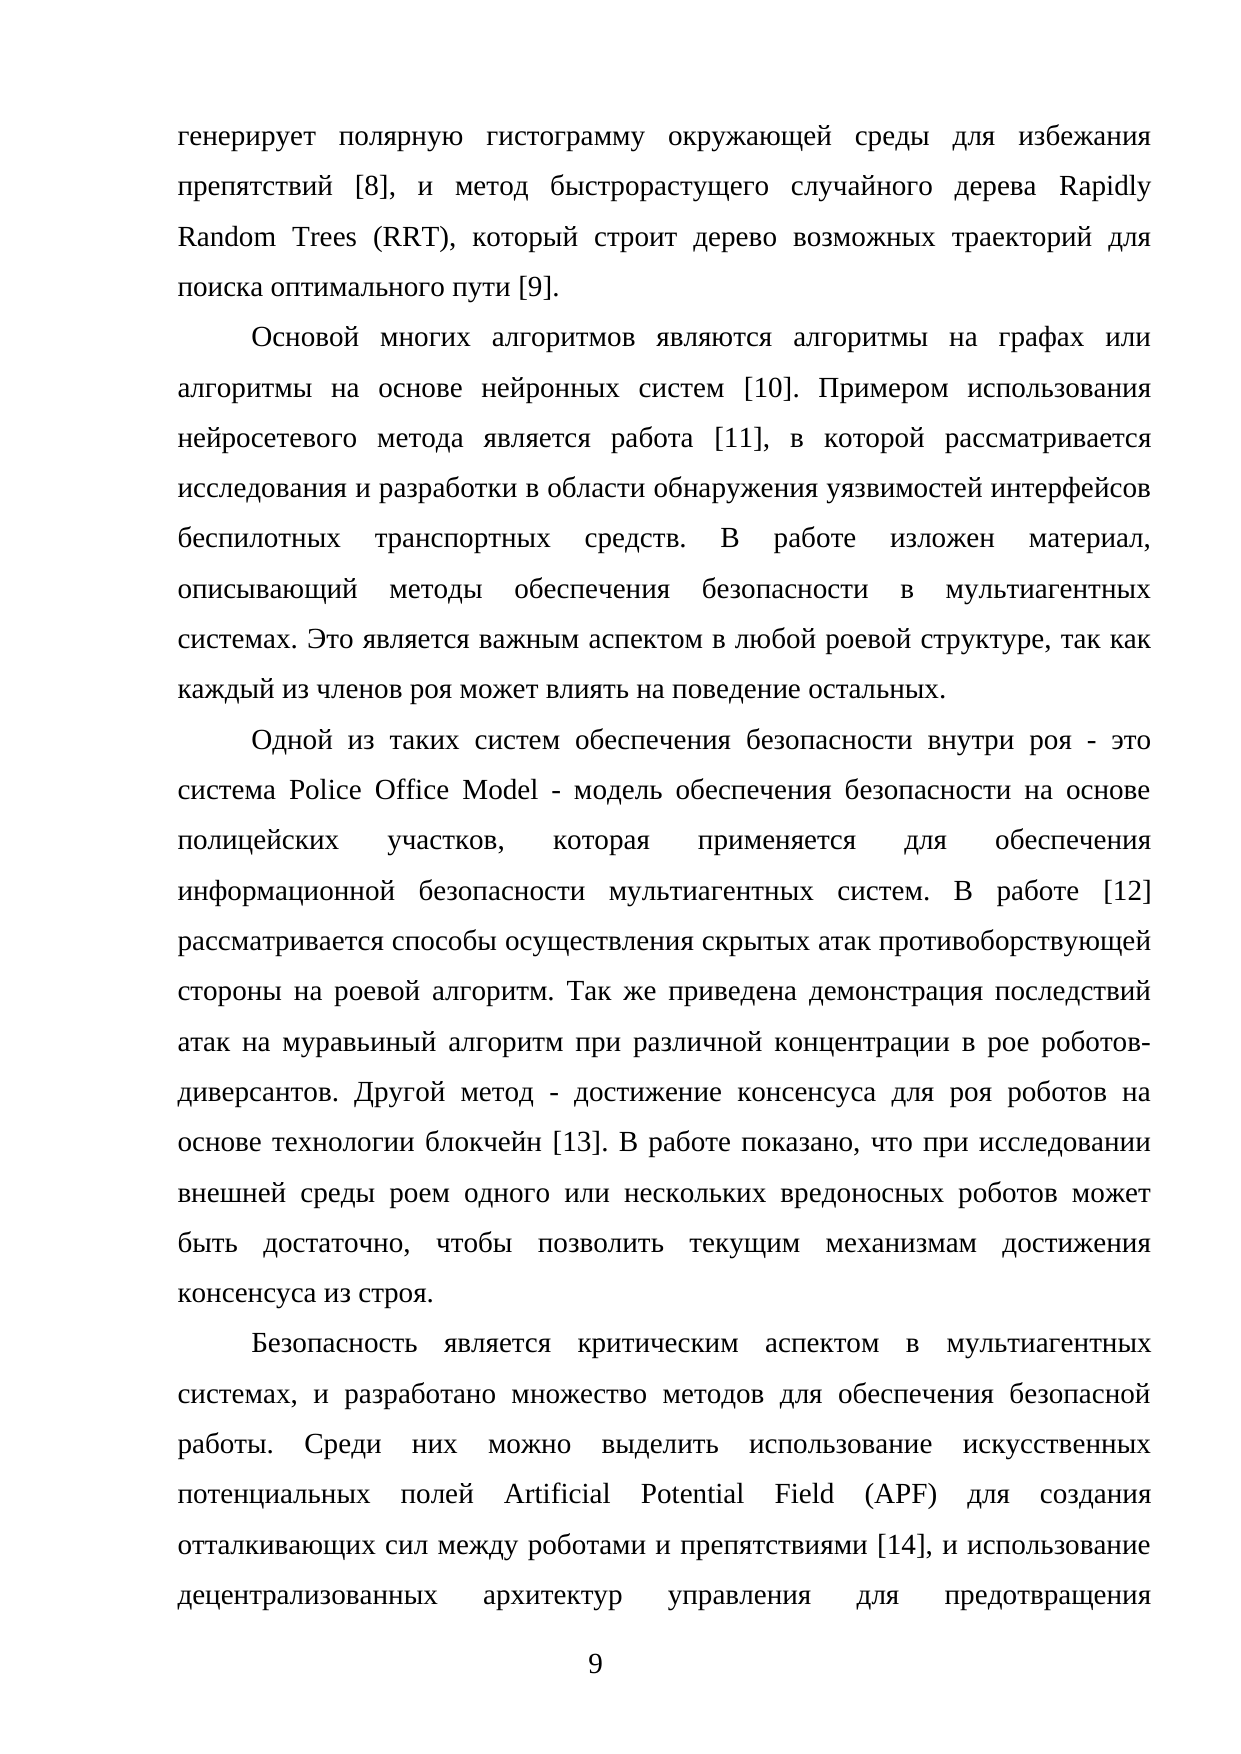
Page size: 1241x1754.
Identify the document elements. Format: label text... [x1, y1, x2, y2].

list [177, 118, 1152, 303]
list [177, 1326, 1152, 1611]
list Одной из таких систем обеспечения безопасности внутри роя - это система Police Office Model - модель обеспечения безопасности на основе полицейских участков, которая применяется для обеспечения информационной безопасности мультиагентных систем. В работе [12] рассматривается способы осуществления скрытых атак противоборствующей стороны на роевой алгоритм. Так же приведена демонстрация последствий атак на муравьиный алгоритм при различной концентрации в рое роботов-диверсантов. Другой метод - достижение консенсуса для роя роботов на основе технологии блокчейн [13]. В работе показано, что при исследовании внешней среды роем одного или нескольких вредоносных роботов может быть достаточно, чтобы позволить текущим механизмам достижения консенсуса из строя. [177, 722, 1152, 1309]
list Основой многих алгоритмов являются алгоритмы на графах или алгоритмы на основе нейронных систем [10]. Примером использования нейросетевого метода является работа [11], в которой рассматривается исследования и разработки в области обнаружения уязвимостей интерфейсов беспилотных транспортных средств. В работе изложен материал, описывающий методы обеспечения безопасности в мультиагентных системах. Это является важным аспектом в любой роевой структуре, так как каждый из членов роя может влиять на поведение остальных. [177, 319, 1152, 705]
